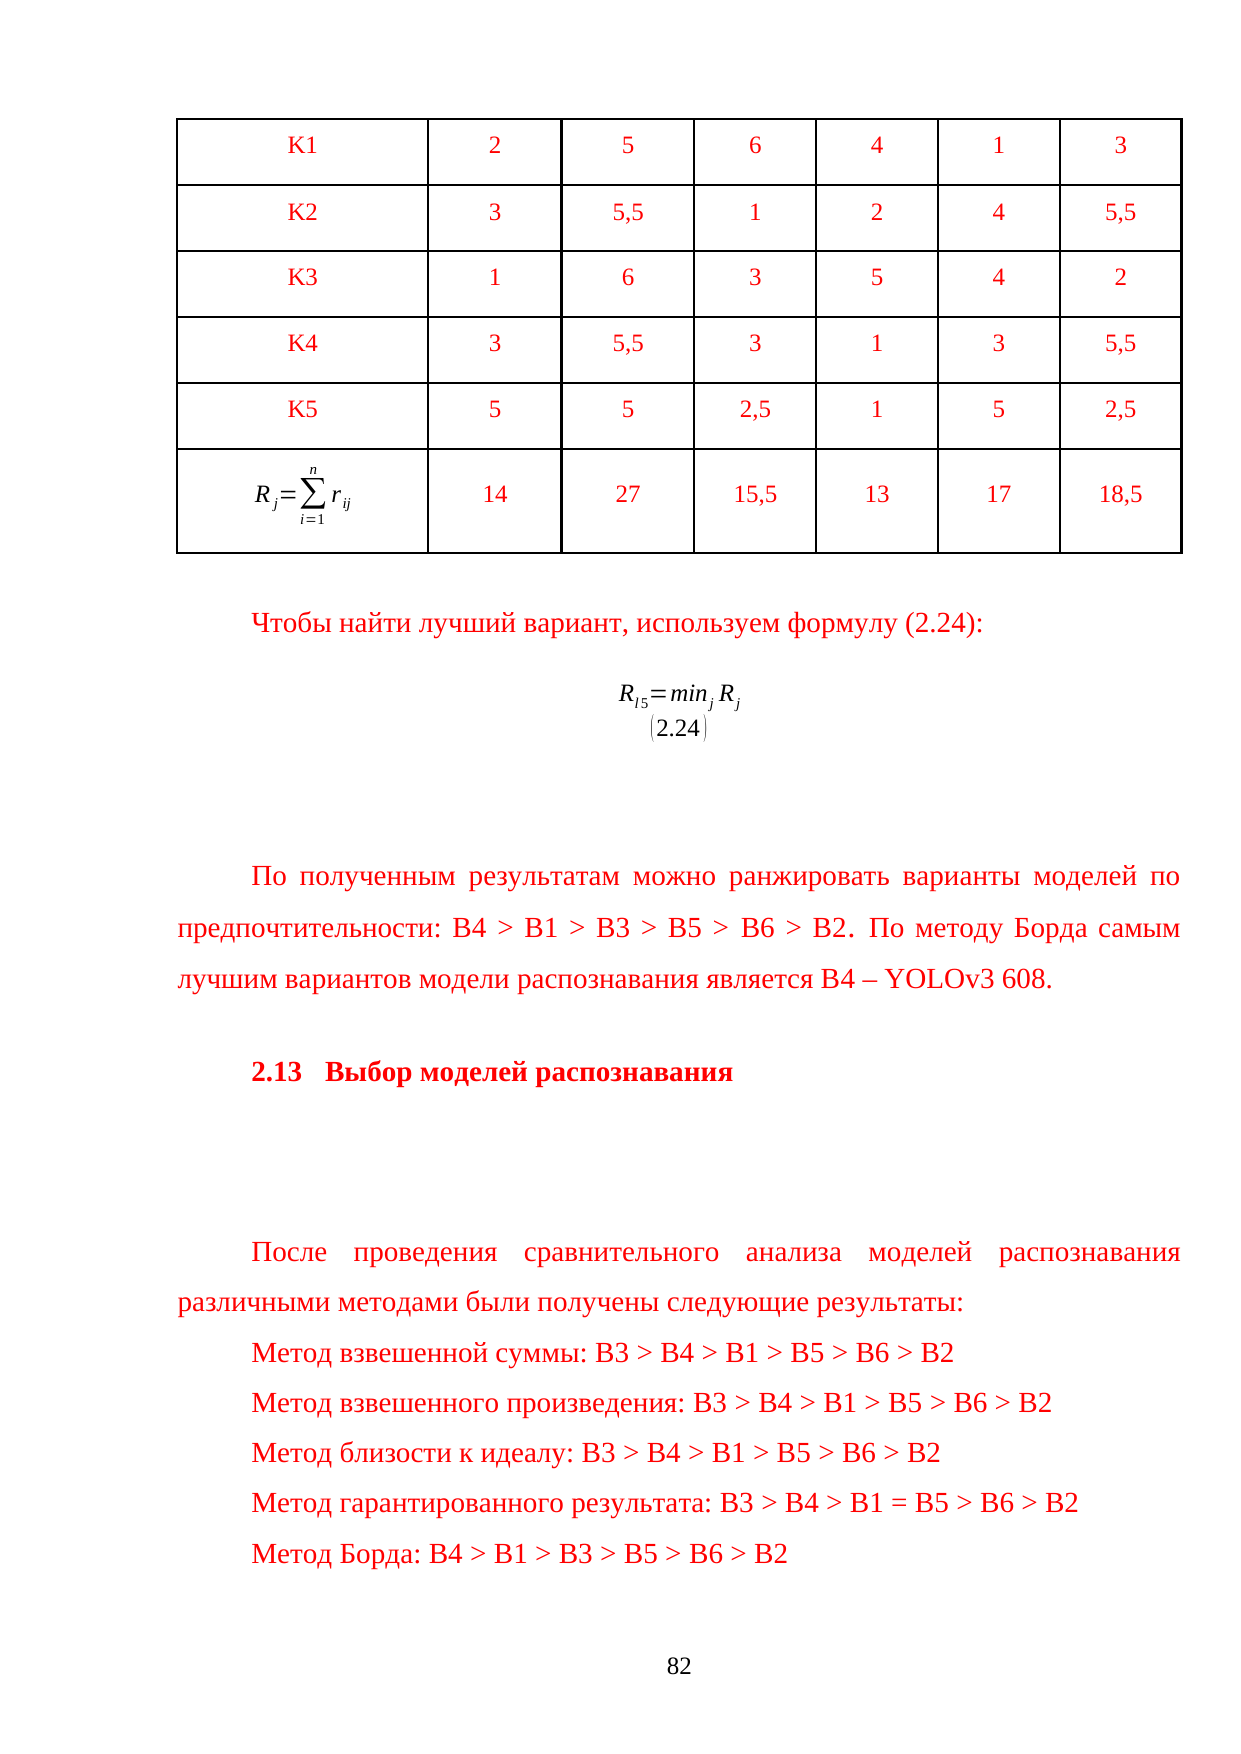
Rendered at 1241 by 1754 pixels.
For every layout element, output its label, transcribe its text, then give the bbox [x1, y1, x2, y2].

table_cell 5 [939, 384, 1059, 448]
table_cell K1 [178, 120, 427, 184]
table_cell 4 [939, 252, 1059, 316]
table_cell 1 [817, 318, 937, 382]
table_cell K4 [178, 318, 427, 382]
table_cell 5,5 [563, 318, 693, 382]
text Чтобы найти лучший вариант, используем формулу (2.24): [177, 605, 1181, 638]
table_cell 2,5 [1061, 384, 1180, 448]
table_cell 2,5 [695, 384, 815, 448]
table_cell 1 [429, 252, 560, 316]
table_cell 27 [563, 450, 693, 552]
table_cell 5 [429, 384, 560, 448]
table_cell 1 [939, 120, 1059, 184]
table_cell [178, 450, 427, 552]
table_cell 4 [817, 120, 937, 184]
table_cell 5,5 [1061, 318, 1180, 382]
table_cell K3 [178, 252, 427, 316]
table_cell 17 [939, 450, 1059, 552]
table_cell 14 [429, 450, 560, 552]
table_cell 1 [817, 384, 937, 448]
table_cell 5 [817, 252, 937, 316]
text Метод гарантированного результата: В3 > В4 > В1 = В5 > В6 > В2 [177, 1486, 1181, 1519]
list Выбор моделей распознавания [177, 1054, 1181, 1088]
text По полученным результатам можно ранжировать варианты моделей по предпочтительности: В4 > В1 > В3 > В5 > В6 > В2. По методу Борда самым лучшим вариантов модели распознавания является В4 – YOLOv3 608. [177, 858, 1181, 994]
text Метод Борда: В4 > В1 > В3 > В5 > В6 > В2 [177, 1536, 1181, 1569]
table_cell 2 [429, 120, 560, 184]
table_cell 3 [695, 318, 815, 382]
table_cell 18,5 [1061, 450, 1180, 552]
table_cell 5 [563, 120, 693, 184]
table_cell 4 [939, 186, 1059, 250]
table_cell 3 [429, 318, 560, 382]
text Метод взвешенной суммы: В3 > В4 > В1 > В5 > В6 > В2 [177, 1335, 1181, 1368]
table_cell 3 [939, 318, 1059, 382]
table_cell K2 [178, 186, 427, 250]
text Метод близости к идеалу: В3 > В4 > В1 > В5 > В6 > В2 [177, 1435, 1181, 1469]
text Метод взвешенного произведения: В3 > В4 > В1 > В5 > В6 > В2 [177, 1385, 1181, 1418]
table_cell 6 [563, 252, 693, 316]
table_cell 13 [817, 450, 937, 552]
table_cell 5,5 [1061, 186, 1180, 250]
table_cell K5 [178, 384, 427, 448]
table_cell 5 [563, 384, 693, 448]
table_cell 3 [695, 252, 815, 316]
table_cell 2 [817, 186, 937, 250]
table_cell 6 [695, 120, 815, 184]
table_cell 3 [429, 186, 560, 250]
text После проведения сравнительного анализа моделей распознавания различными методами были получены следующие результаты: [177, 1234, 1181, 1318]
table_cell 1 [695, 186, 815, 250]
table_cell 3 [1061, 120, 1180, 184]
table_cell 15,5 [695, 450, 815, 552]
table_cell 5,5 [563, 186, 693, 250]
table_cell 2 [1061, 252, 1180, 316]
